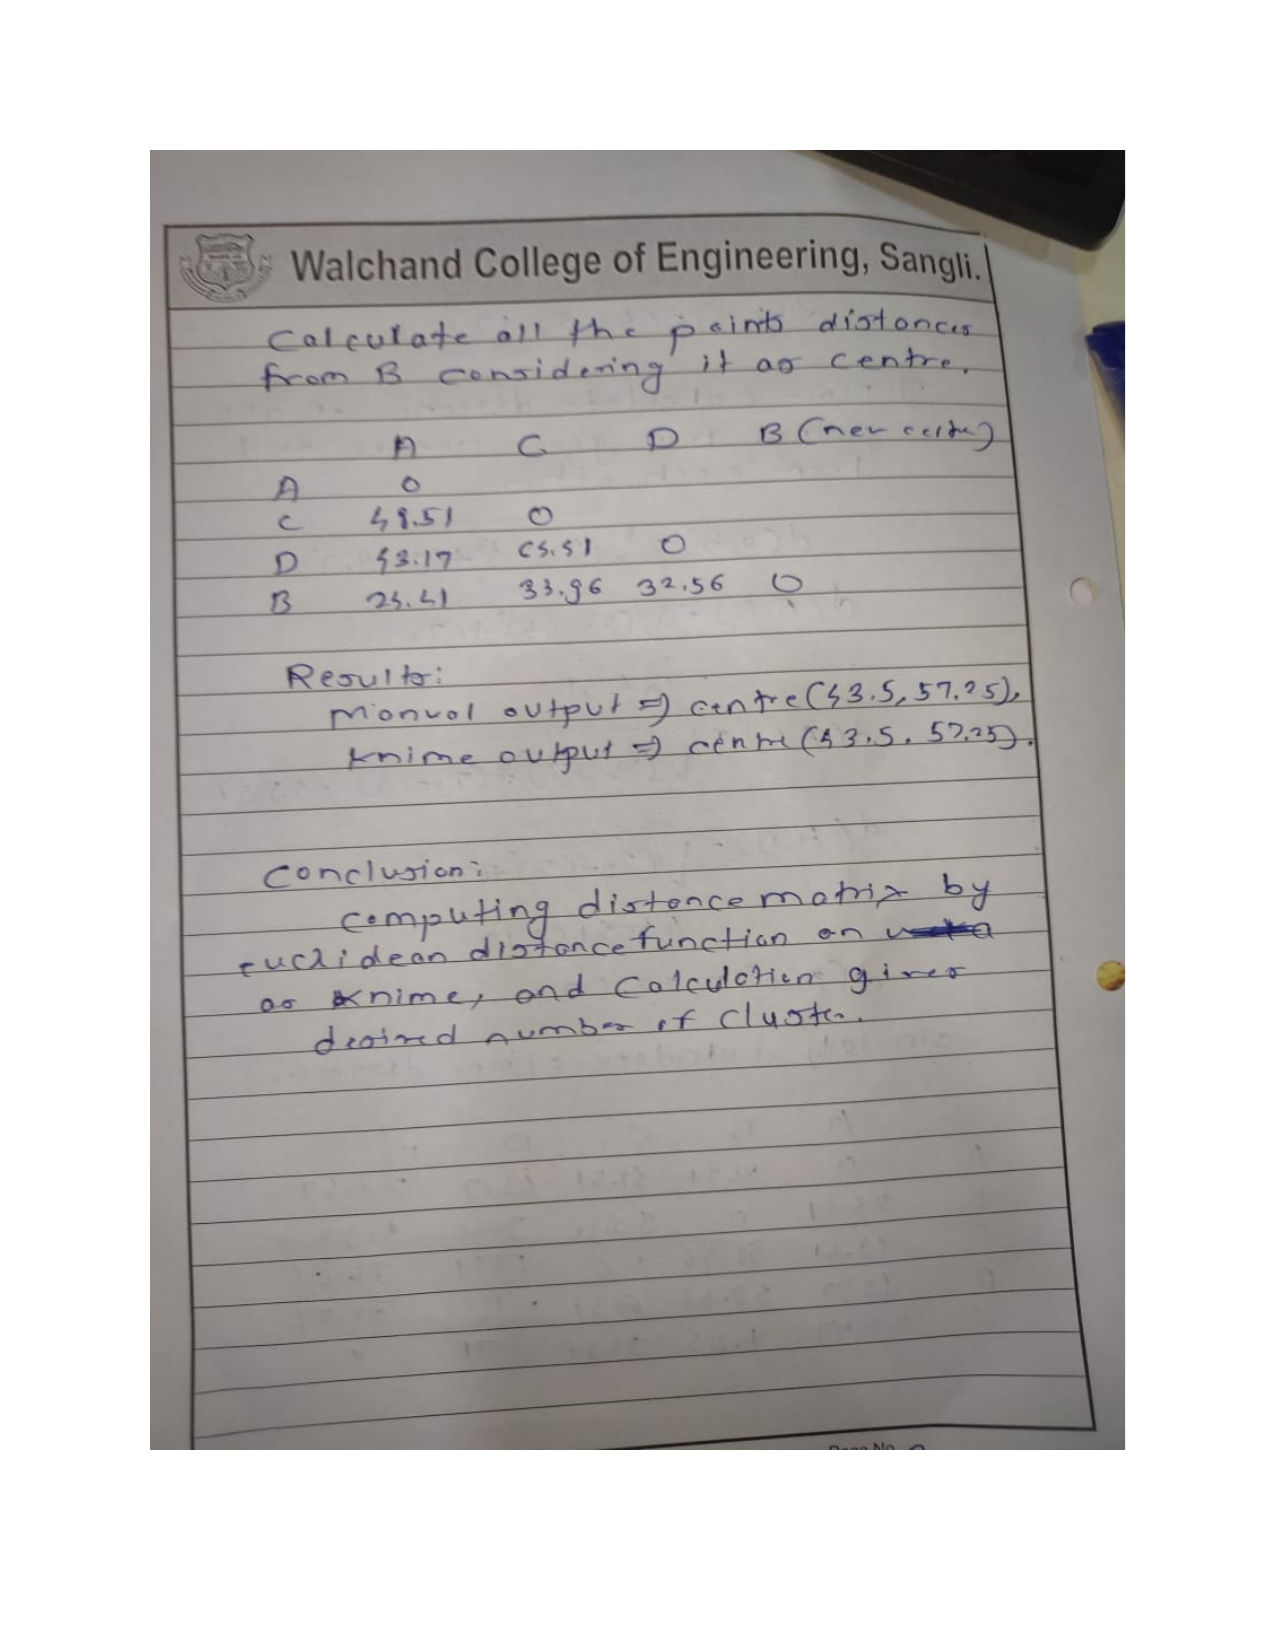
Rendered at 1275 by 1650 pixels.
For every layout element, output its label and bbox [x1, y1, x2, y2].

picture [150, 150, 1125, 1450]
